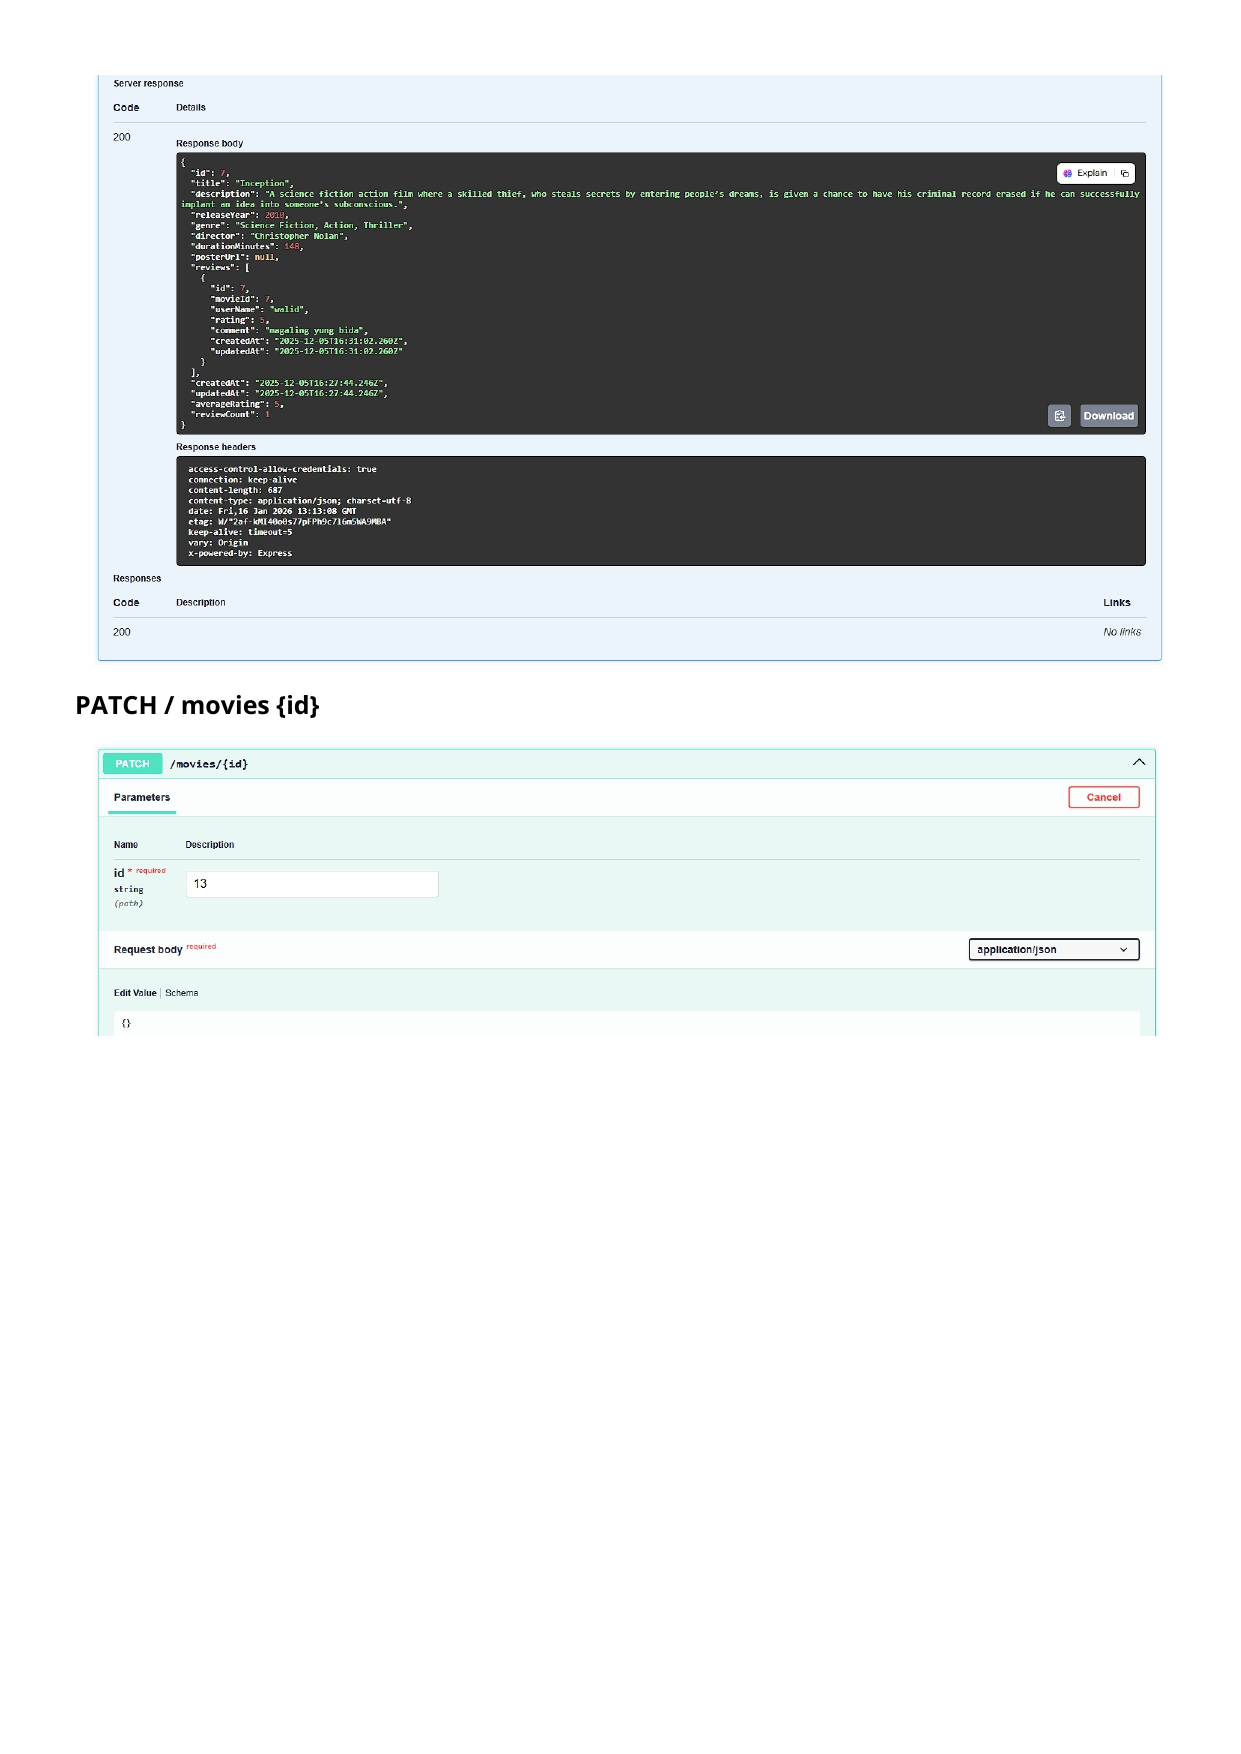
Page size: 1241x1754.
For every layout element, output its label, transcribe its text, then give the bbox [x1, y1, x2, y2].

text PATCH / movies {id} [75, 688, 1165, 722]
